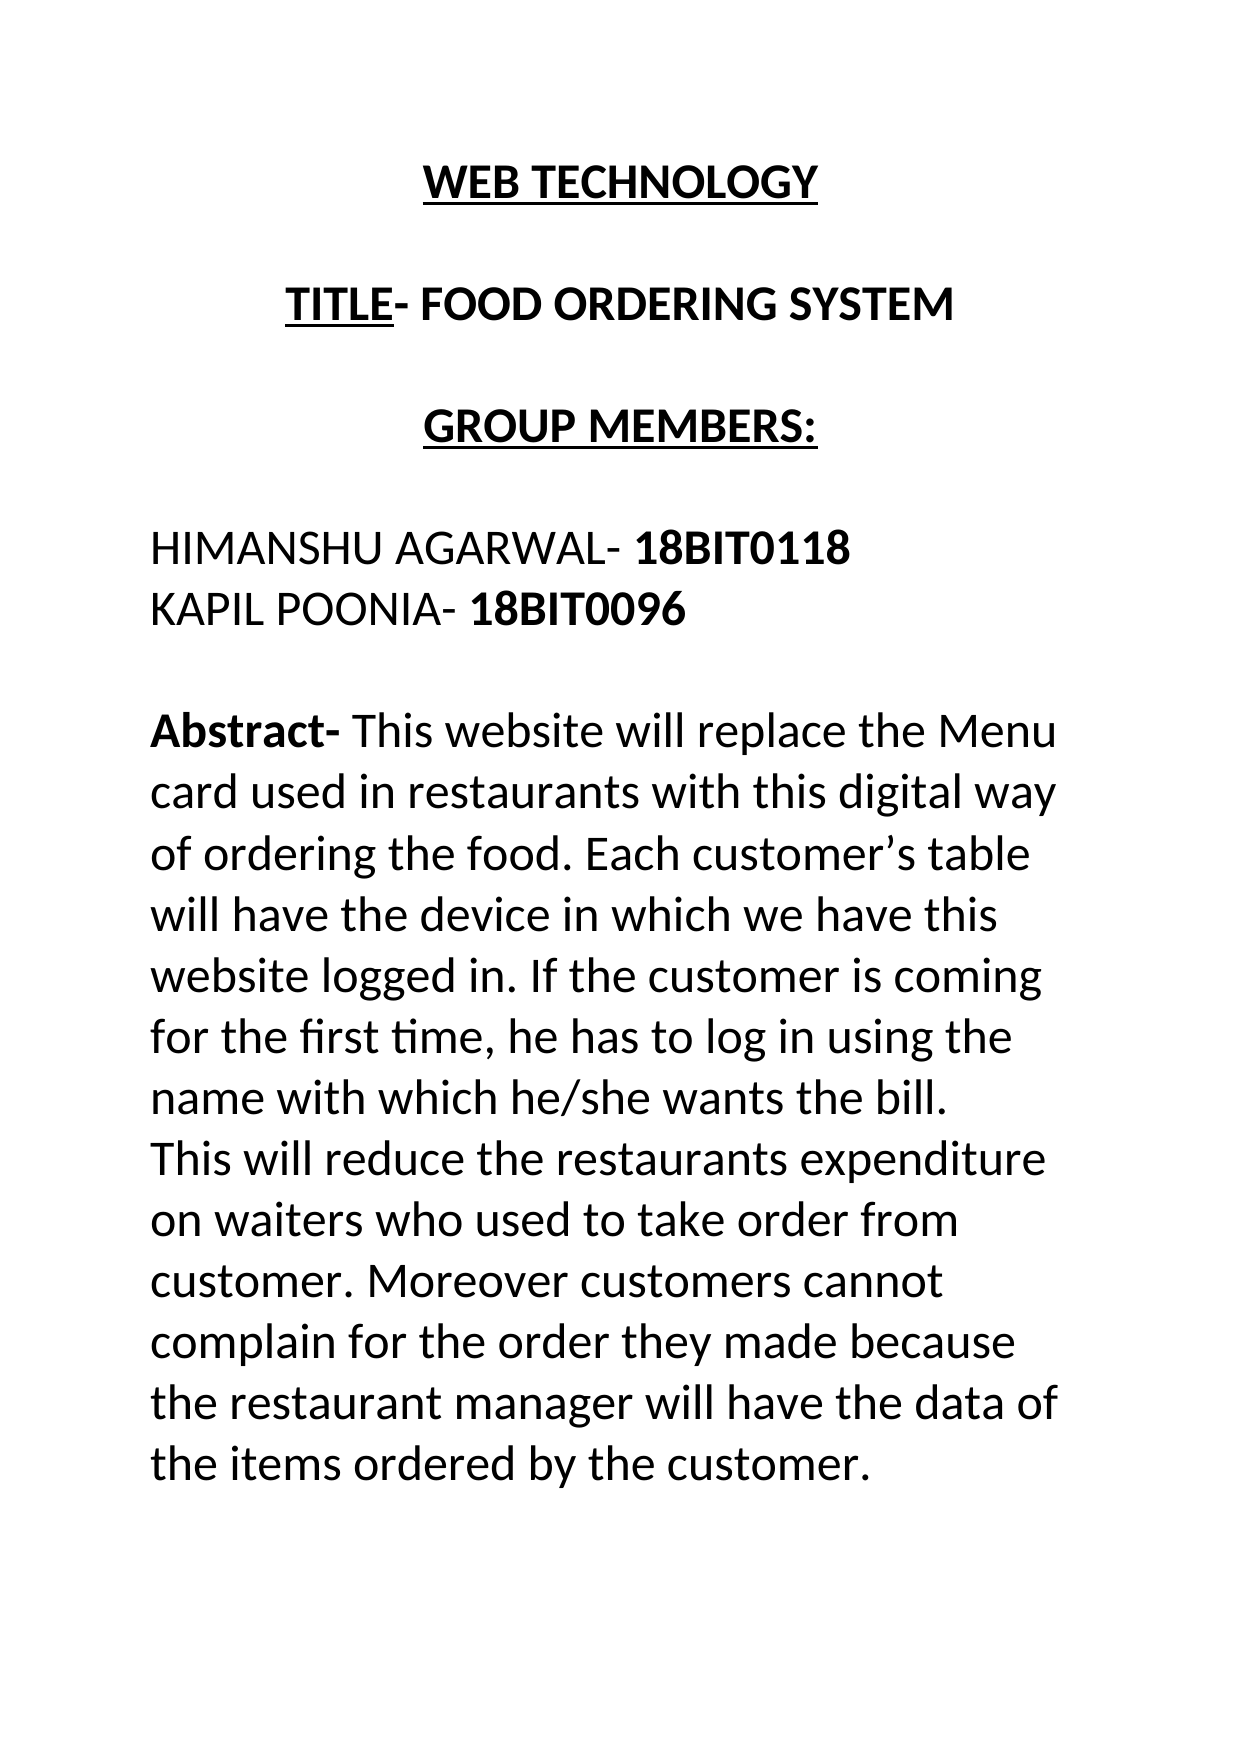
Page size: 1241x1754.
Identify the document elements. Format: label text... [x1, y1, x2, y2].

text GROUP MEMBERS: [150, 394, 1090, 455]
text WEB TECHNOLOGY [150, 150, 1090, 211]
text TITLE- FOOD ORDERING SYSTEM [150, 272, 1090, 333]
text Abstract- This website will replace the Menu card used in restaurants with this digital way of ordering the food. Each customer’s table will have the device in which we have this website logged in. If the customer is coming for the first time, he has to log in using the name with which he/she wants the bill. [150, 699, 1090, 1127]
text This will reduce the restaurants expenditure on waiters who used to take order from customer. Moreover customers cannot complain for the order they made because the restaurant manager will have the data of the items ordered by the customer. [150, 1127, 1090, 1493]
text HIMANSHU AGARWAL- 18BIT0118 [150, 516, 1090, 577]
text KAPIL POONIA- 18BIT0096 [150, 577, 1090, 638]
